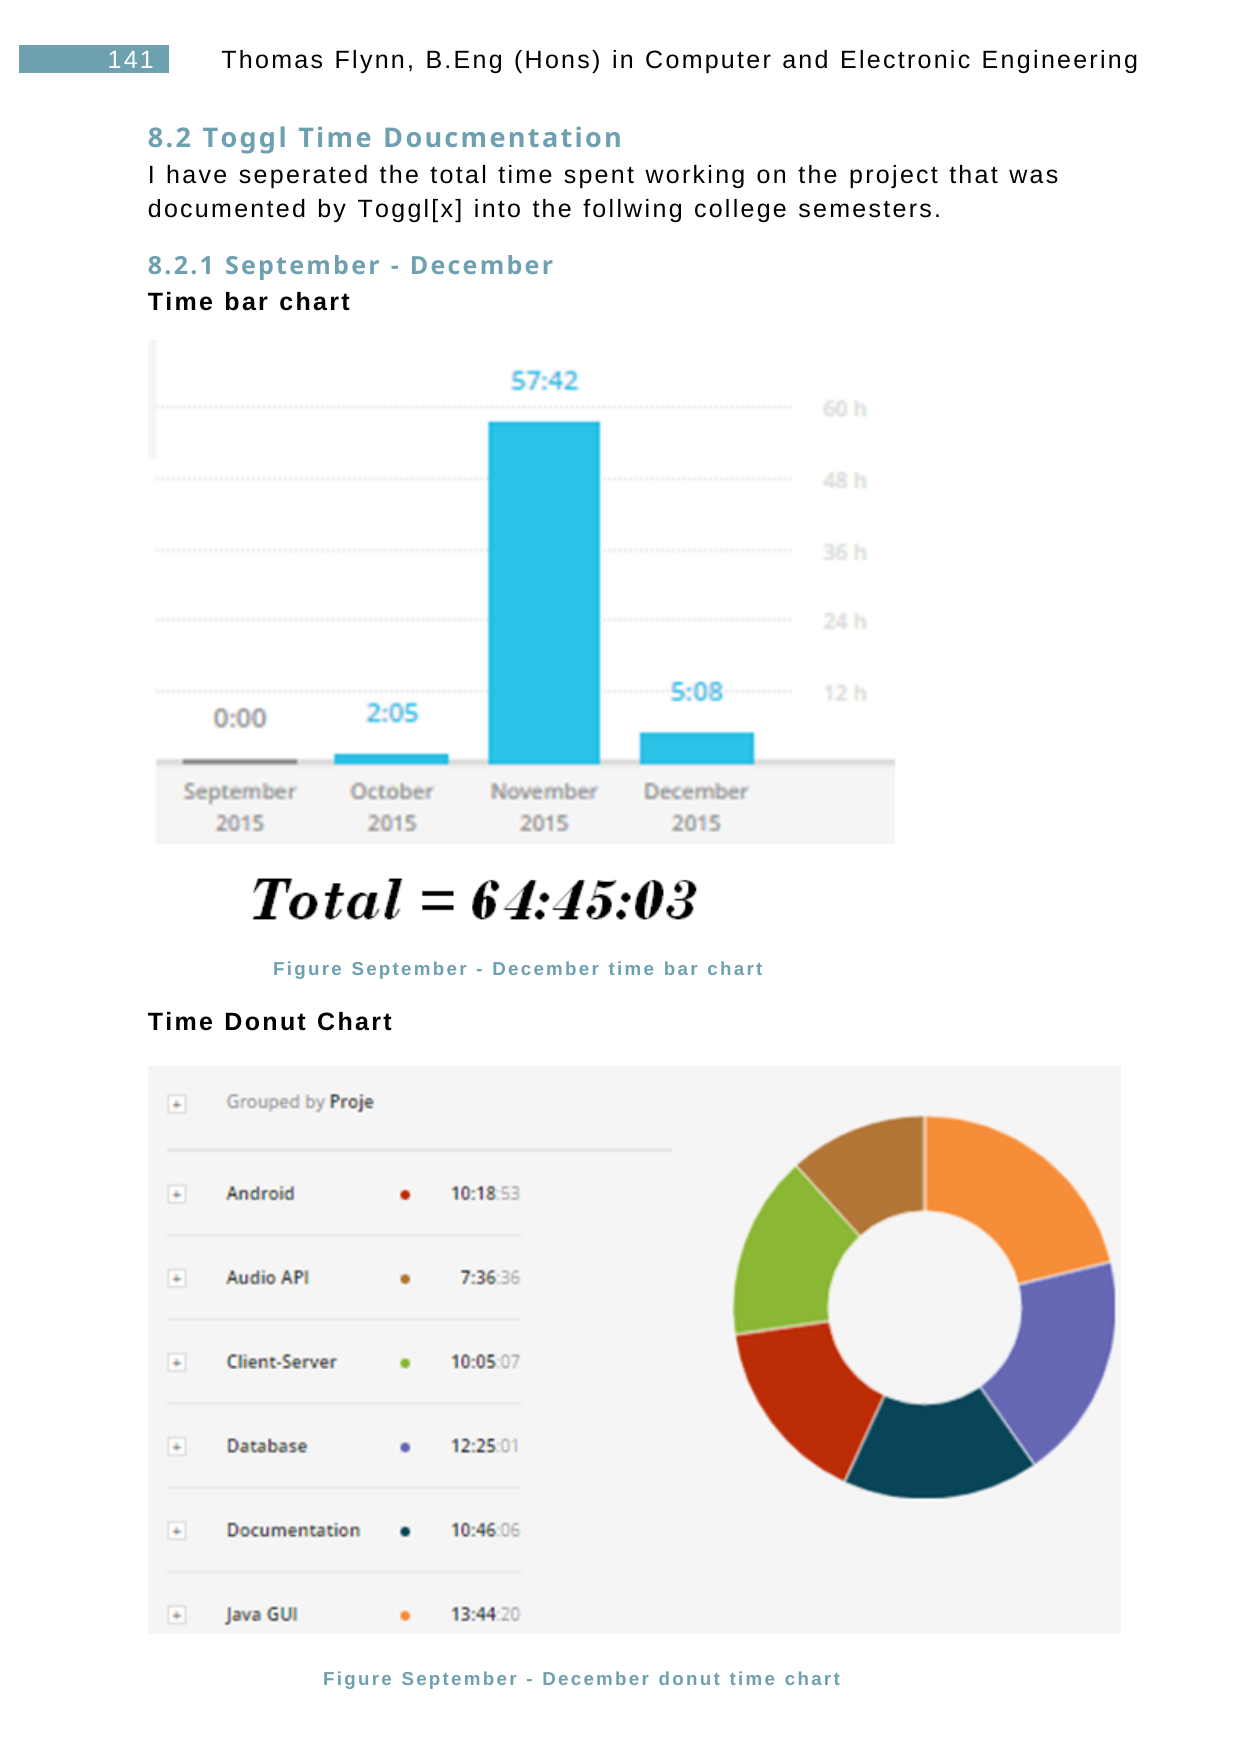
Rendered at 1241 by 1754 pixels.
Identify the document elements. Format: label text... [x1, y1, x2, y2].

text Time Donut Chart [148, 1007, 1122, 1036]
text I have seperated the total time spent working on the project that was documented by Toggl[x] into the follwing college semesters. [148, 161, 1122, 222]
subtitle 8.2 Toggl Time Doucmentation [148, 118, 1122, 155]
picture [147, 340, 900, 929]
text Time bar chart [148, 287, 1122, 315]
subtitle 8.2.1 September - December [148, 247, 1122, 281]
picture [147, 1061, 1121, 1634]
